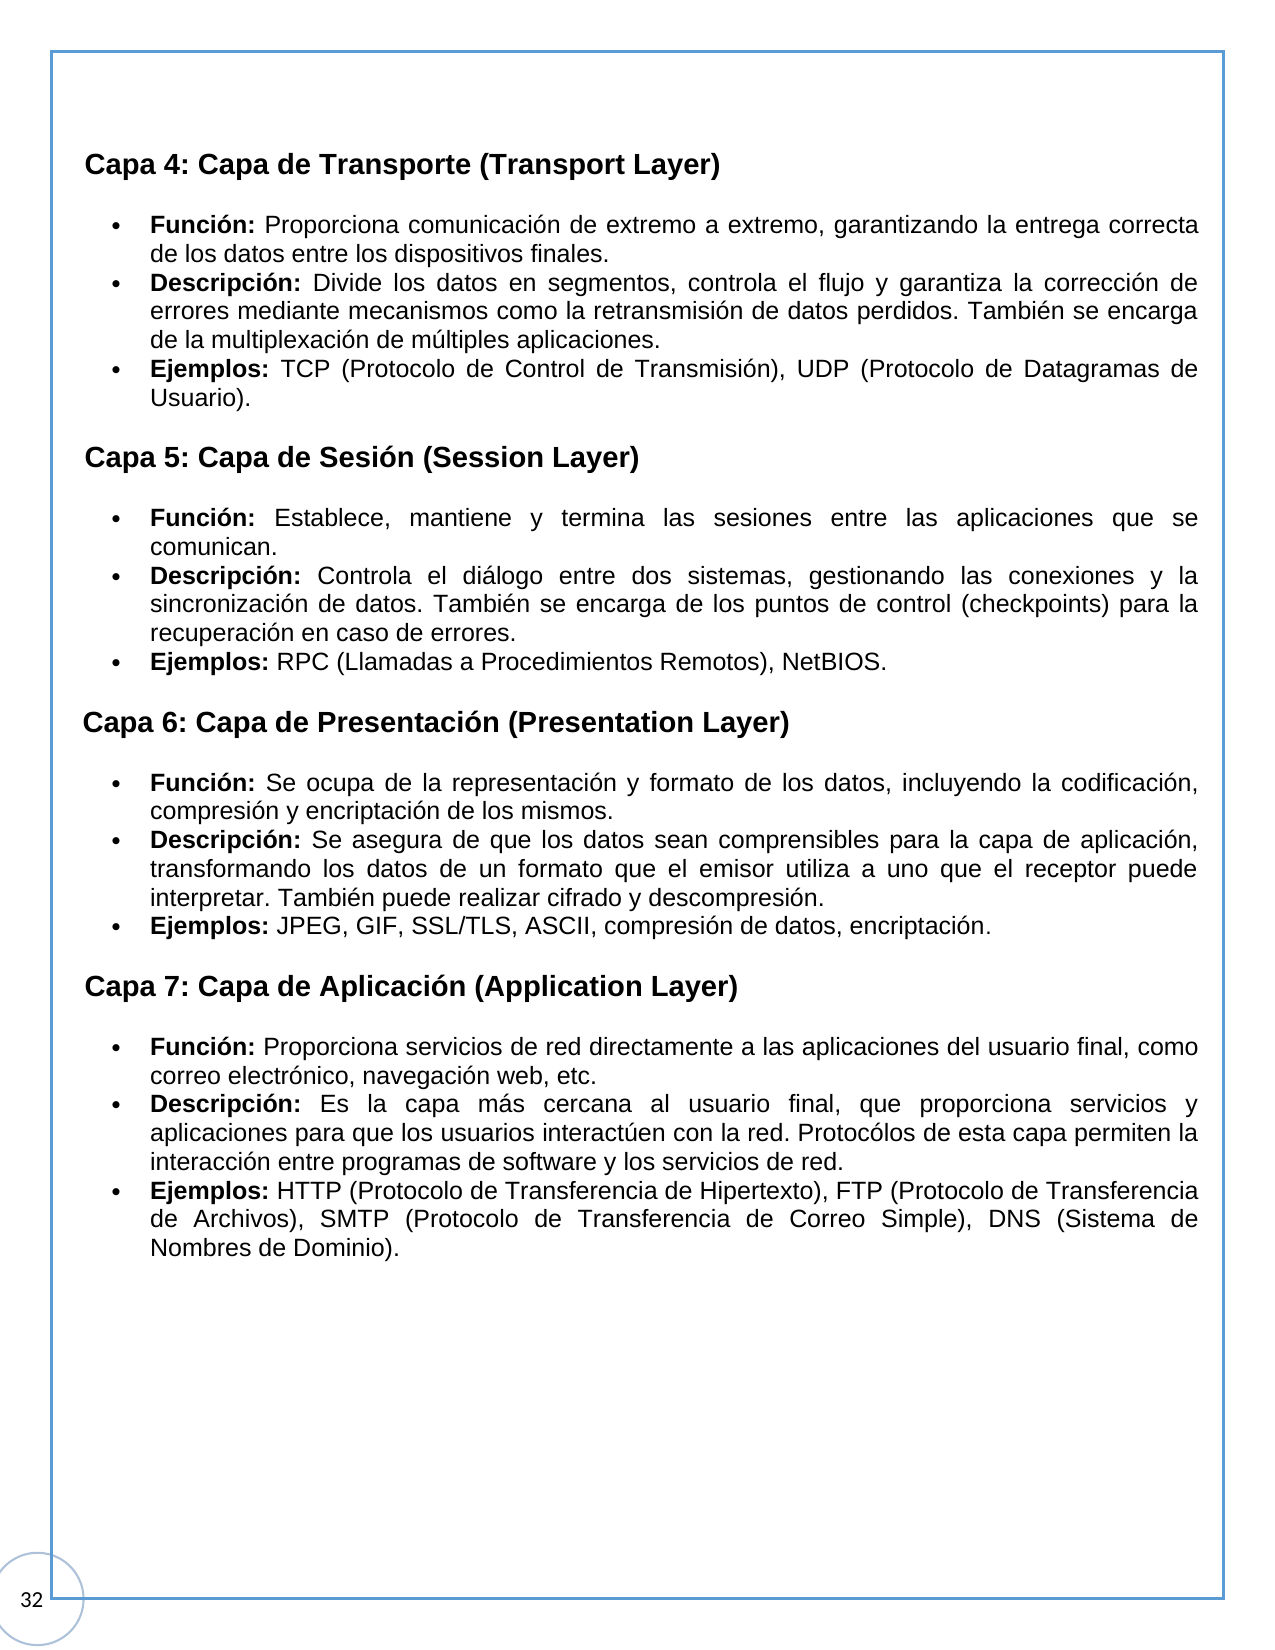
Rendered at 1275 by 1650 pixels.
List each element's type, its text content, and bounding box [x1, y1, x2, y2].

list Ejemplos: RPC (Llamadas a Procedimientos Remotos), NetBIOS. [112, 647, 1200, 676]
list Descripción: Controla el diálogo entre dos sistemas, gestionando las conexiones y la sincronización de datos. También se encarga de los puntos de control (checkpoints) para la recuperación en caso de errores. [112, 561, 1200, 647]
list Ejemplos: TCP (Protocolo de Control de Transmisión), UDP (Protocolo de Datagramas de Usuario). [112, 354, 1200, 411]
list Descripción: Es la capa más cercana al usuario final, que proporciona servicios y aplicaciones para que los usuarios interactúen con la red. Protocólos de esta capa permiten la interacción entre programas de software y los servicios de red. [112, 1089, 1200, 1176]
list Función: Proporciona comunicación de extremo a extremo, garantizando la entrega correcta de los datos entre los dispositivos finales. [112, 210, 1200, 267]
list Ejemplos: JPEG, GIF, SSL/TLS, ASCII, compresión de datos, encriptación. [112, 911, 1200, 940]
list Función: Proporciona servicios de red directamente a las aplicaciones del usuario final, como correo electrónico, navegación web, etc. [112, 1032, 1200, 1089]
subtitle Capa 7: Capa de Aplicación (Application Layer) [75, 969, 1200, 1003]
list Ejemplos: HTTP (Protocolo de Transferencia de Hipertexto), FTP (Protocolo de Transferencia de Archivos), SMTP (Protocolo de Transferencia de Correo Simple), DNS (Sistema de Nombres de Dominio). [112, 1176, 1200, 1262]
list Función: Establece, mantiene y termina las sesiones entre las aplicaciones que se comunican. [112, 503, 1200, 561]
list Función: Se ocupa de la representación y formato de los datos, incluyendo la codificación, compresión y encriptación de los mismos. [112, 767, 1200, 825]
subtitle Capa 5: Capa de Sesión (Session Layer) [75, 440, 1200, 474]
list Descripción: Se asegura de que los datos sean comprensibles para la capa de aplicación, transformando los datos de un formato que el emisor utiliza a uno que el receptor puede interpretar. También puede realizar cifrado y descompresión. [112, 825, 1200, 911]
subtitle Capa 6: Capa de Presentación (Presentation Layer) [75, 705, 1200, 738]
subtitle Capa 4: Capa de Transporte (Transport Layer) [75, 147, 1200, 181]
list Descripción: Divide los datos en segmentos, controla el flujo y garantiza la corrección de errores mediante mecanismos como la retransmisión de datos perdidos. También se encarga de la multiplexación de múltiples aplicaciones. [112, 267, 1200, 354]
